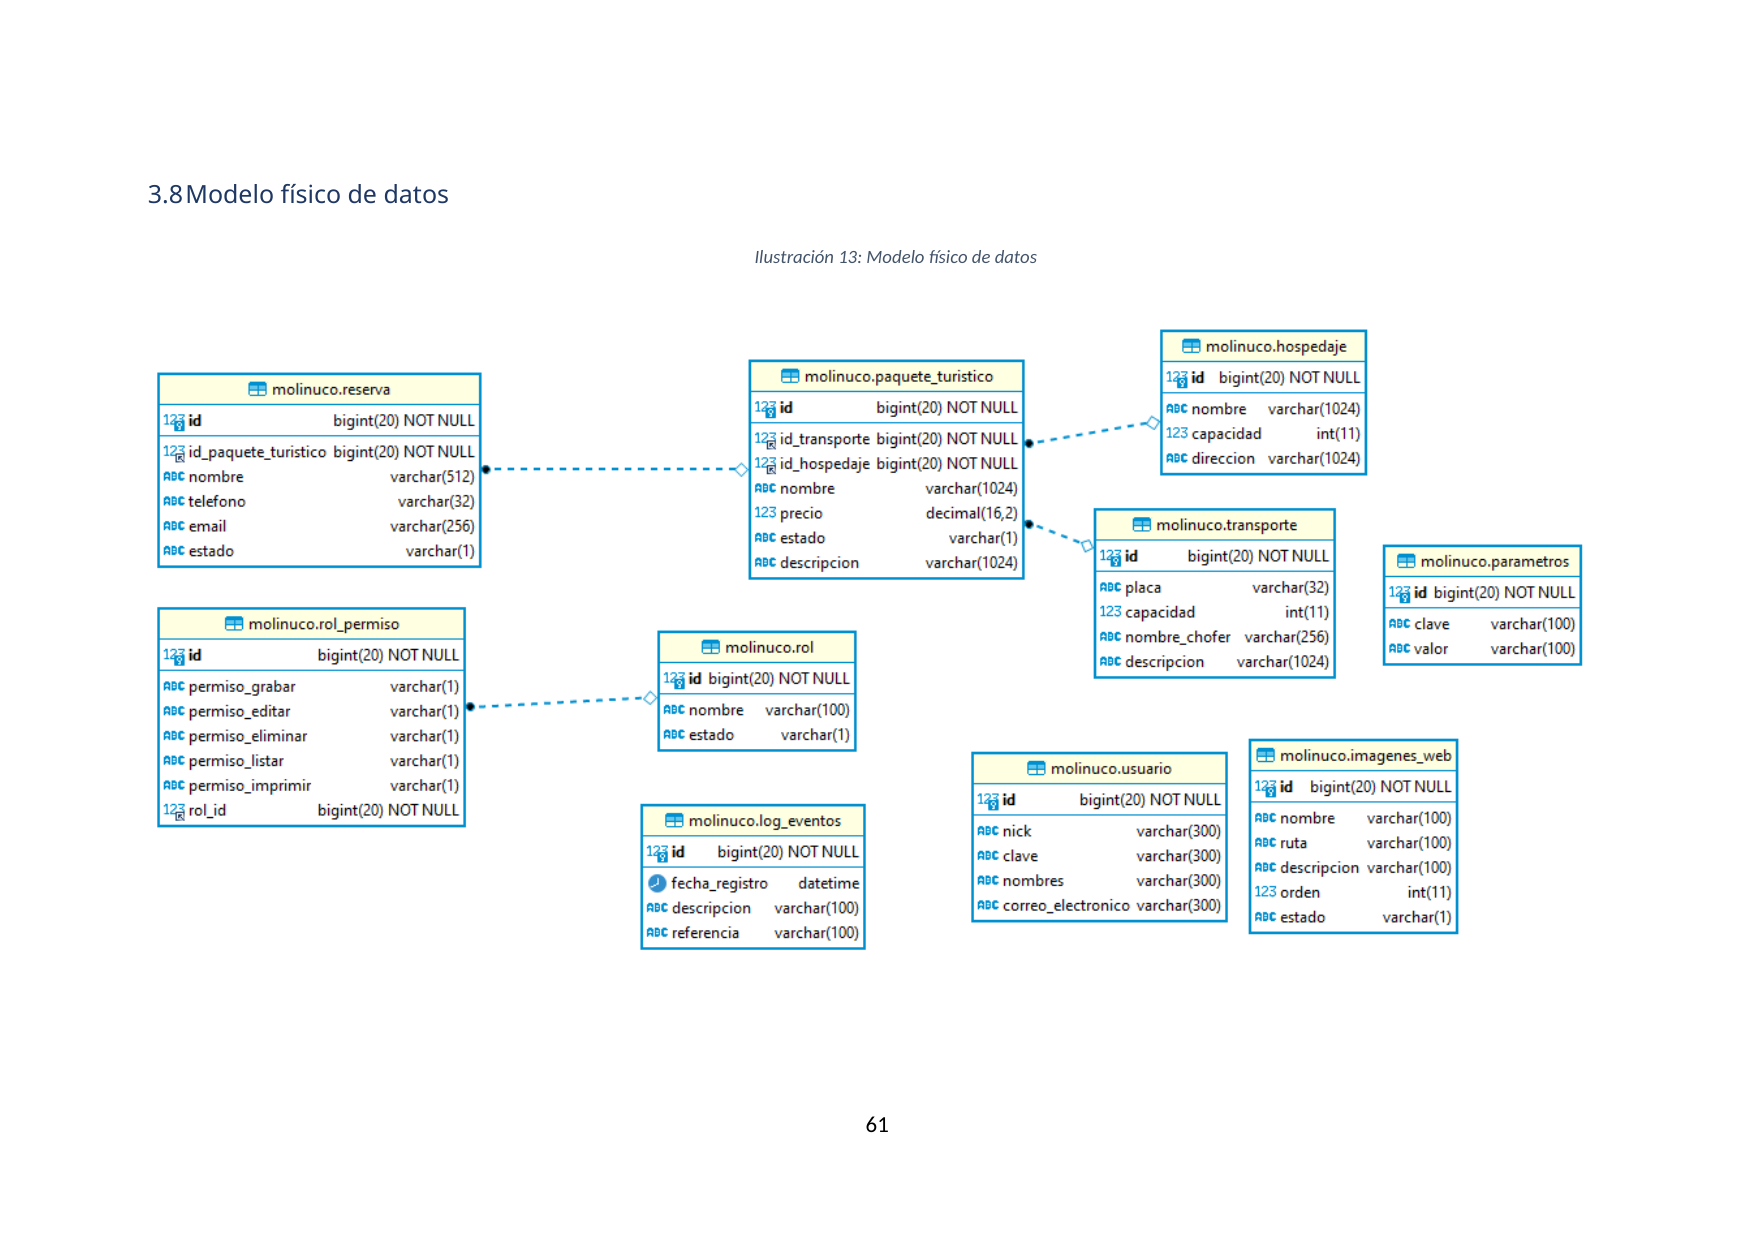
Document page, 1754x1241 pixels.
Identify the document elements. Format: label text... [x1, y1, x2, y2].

picture [147, 289, 1607, 963]
subtitle Modelo físico de datos [148, 177, 1606, 211]
